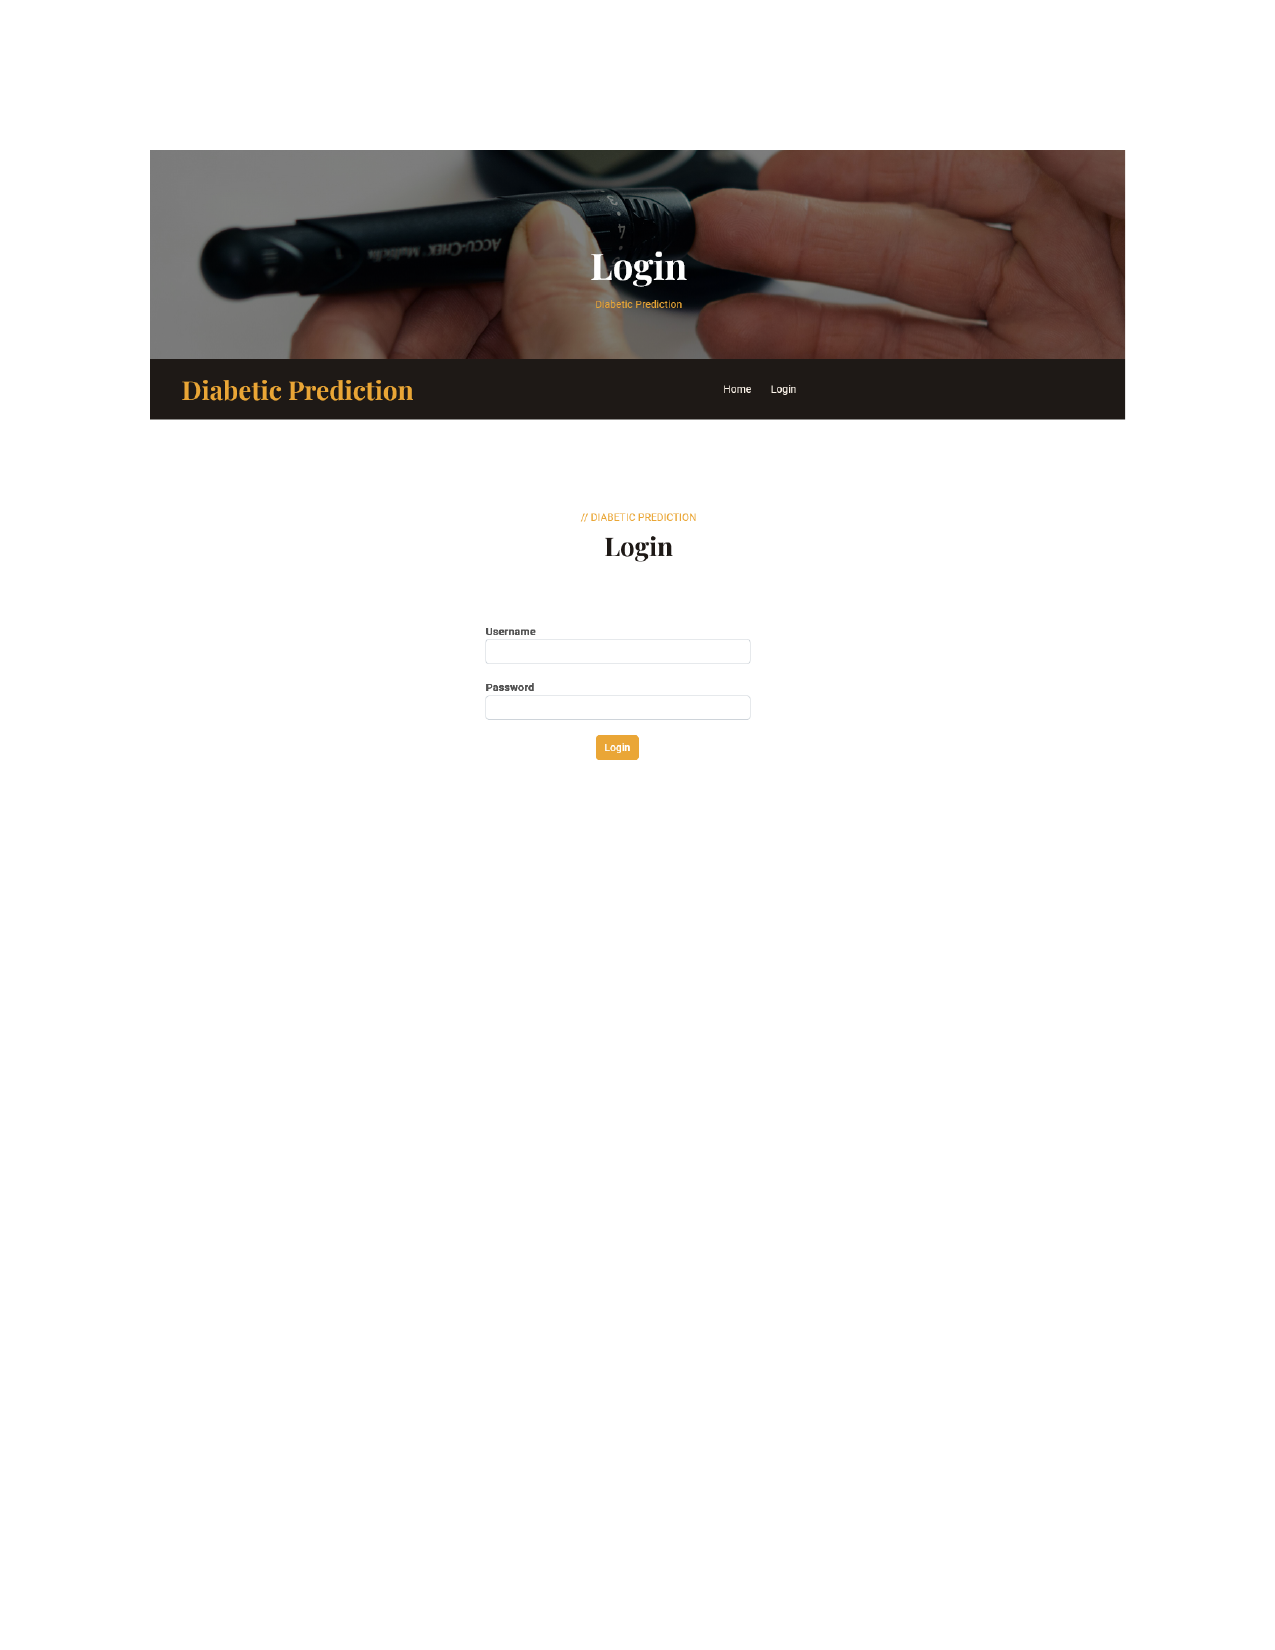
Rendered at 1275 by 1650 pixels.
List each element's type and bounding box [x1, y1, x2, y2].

picture [150, 150, 1125, 1039]
